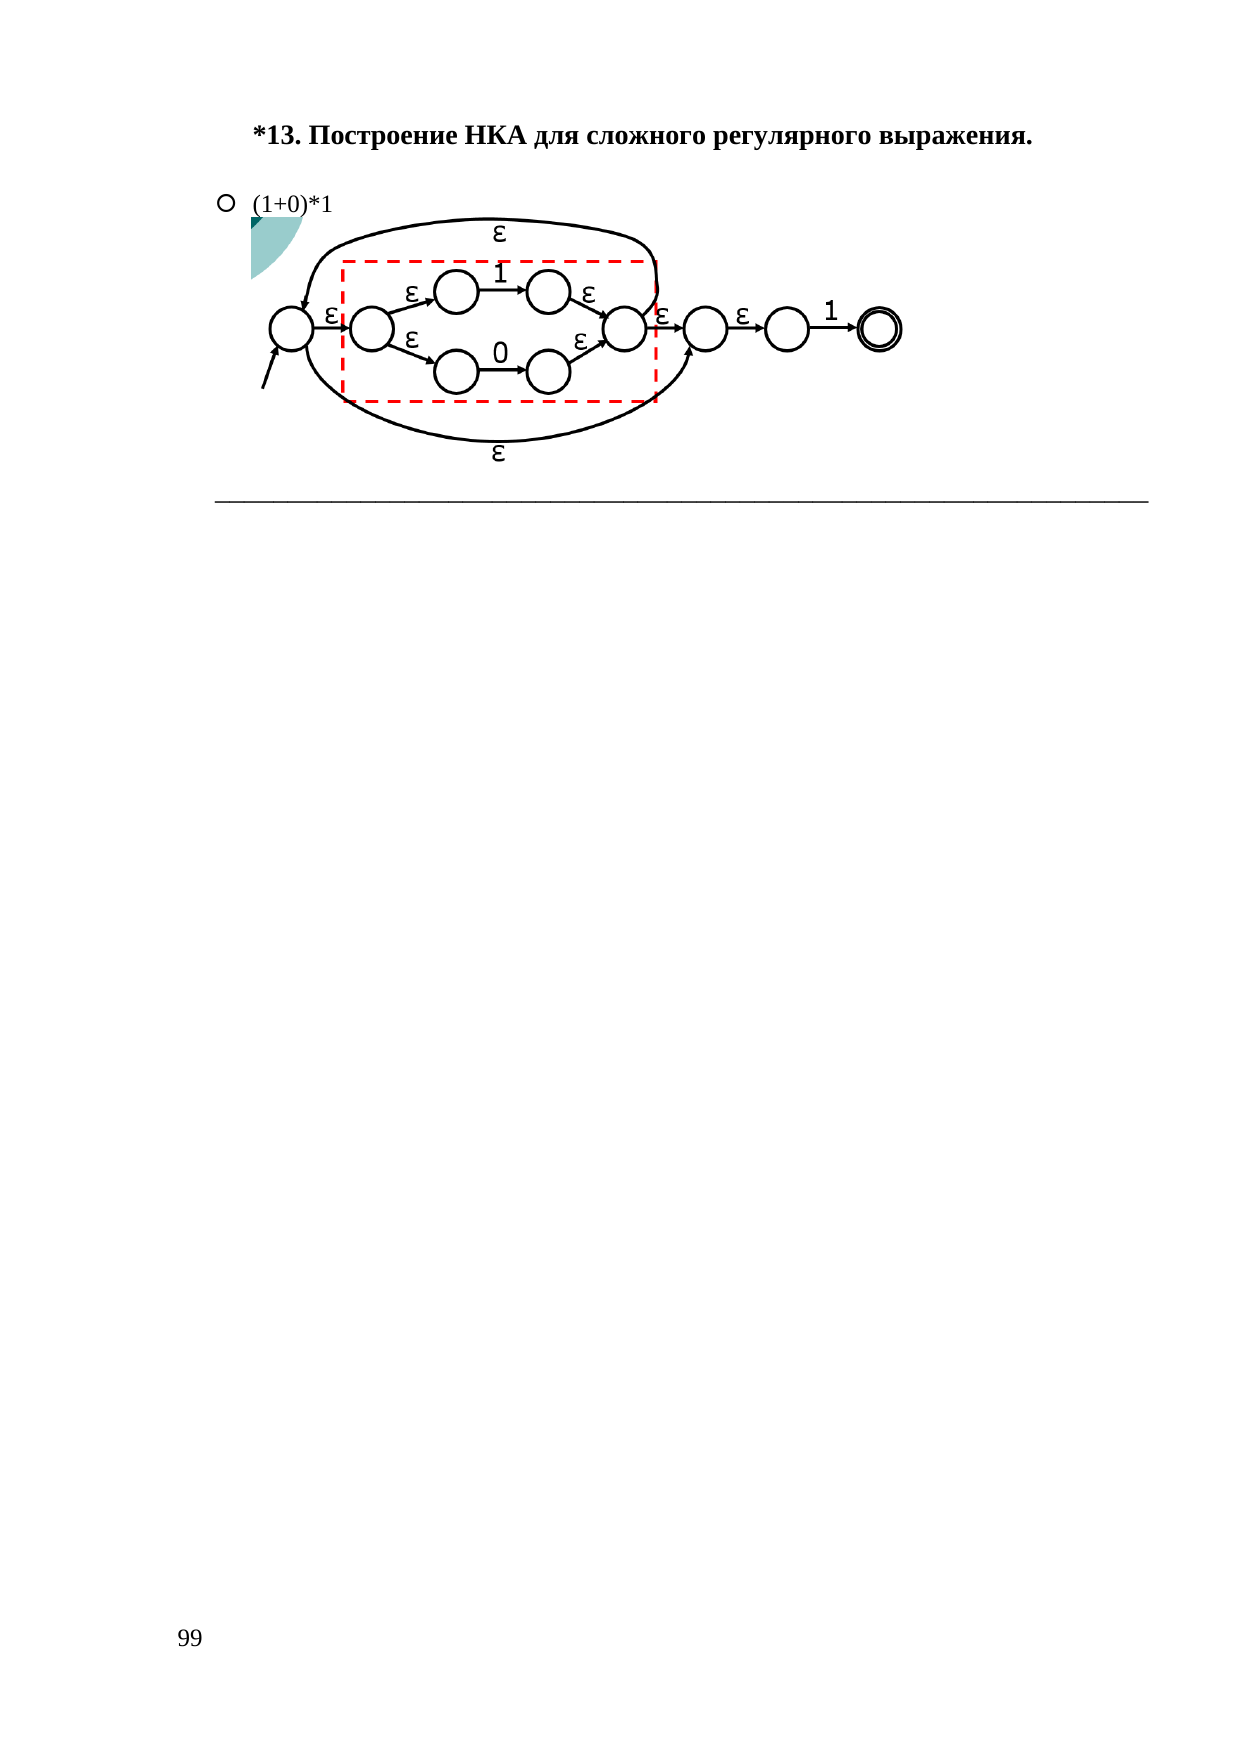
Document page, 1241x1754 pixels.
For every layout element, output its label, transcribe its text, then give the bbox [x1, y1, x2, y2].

list (1+0)*1 [215, 189, 1152, 218]
text ________________________________________________________________ [215, 472, 1152, 505]
subtitle *13. Построение НКА для сложного регулярного выражения. [252, 118, 1152, 151]
picture [251, 217, 908, 472]
